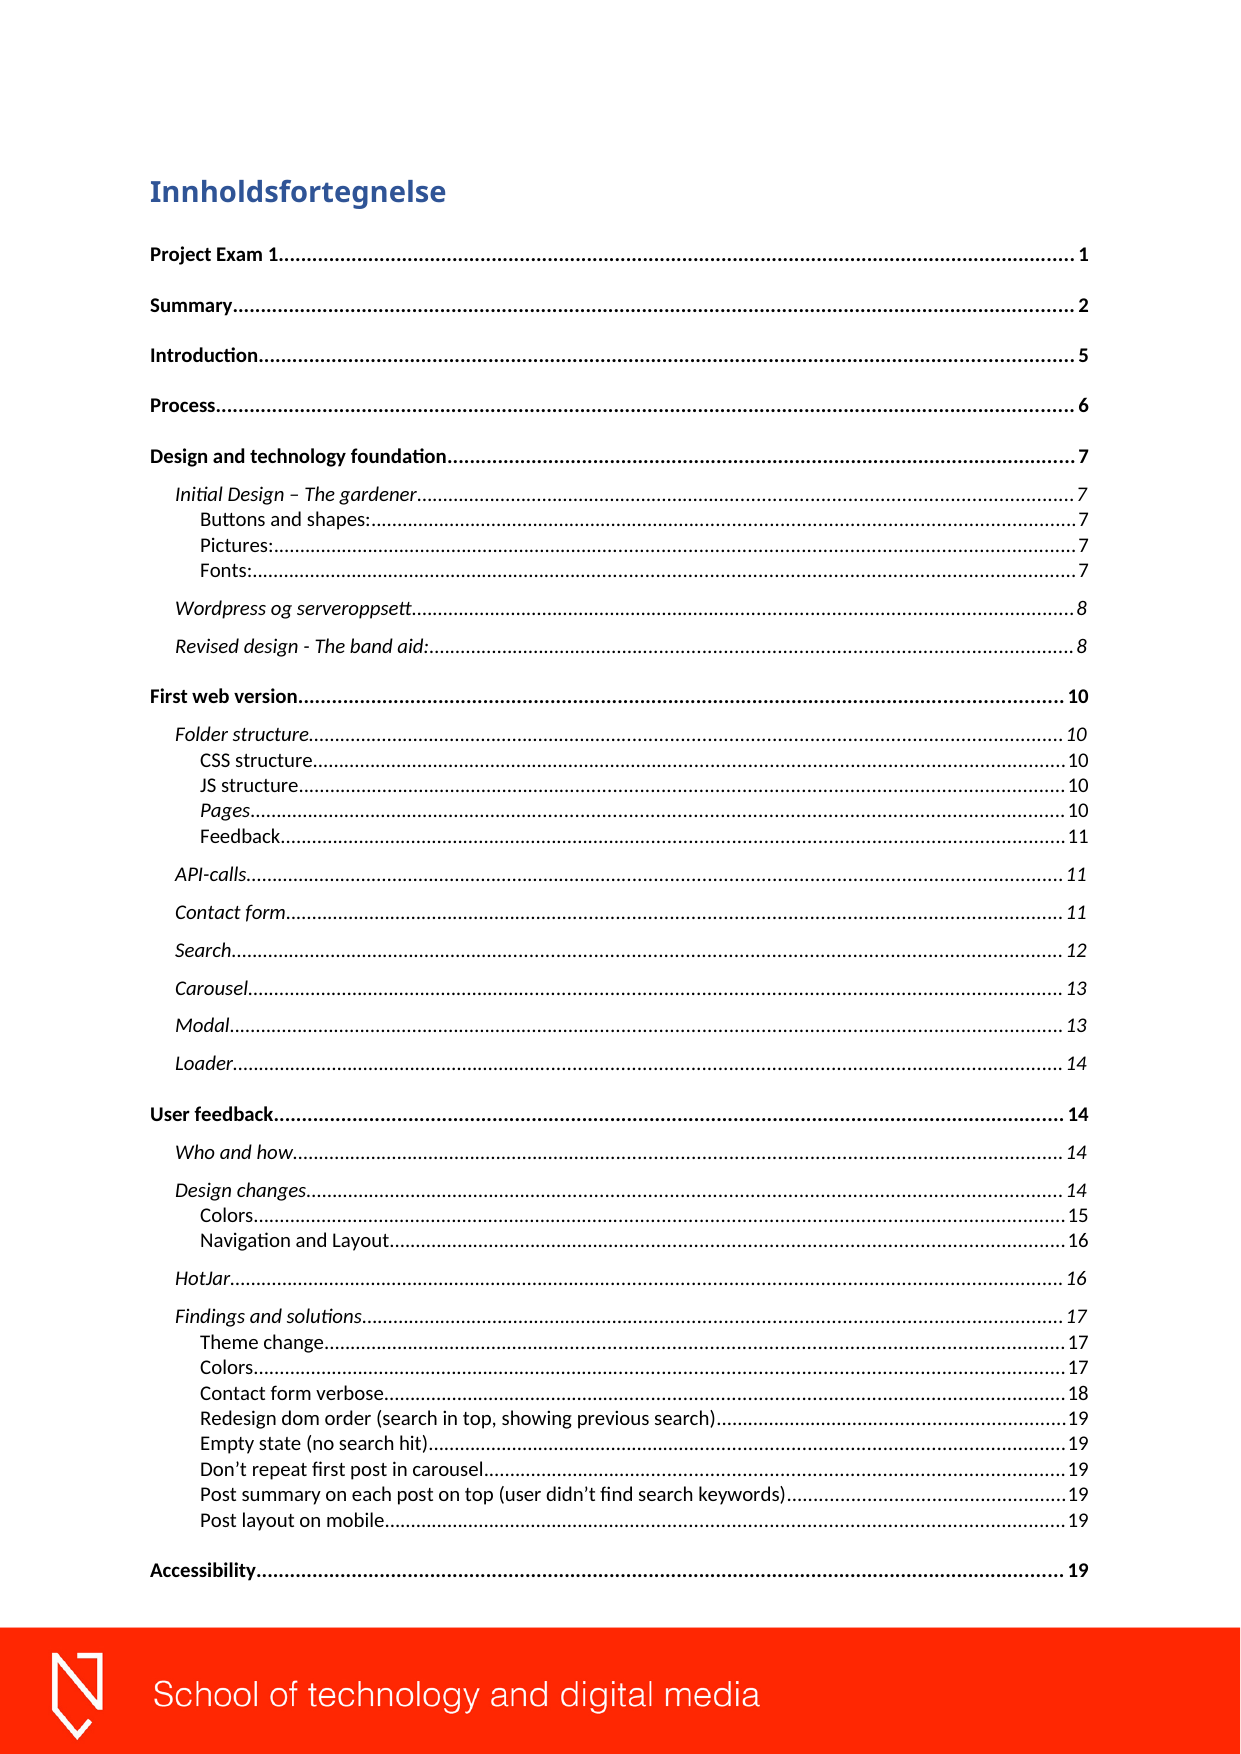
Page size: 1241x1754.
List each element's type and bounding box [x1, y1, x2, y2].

picture [0, 1618, 1241, 1754]
